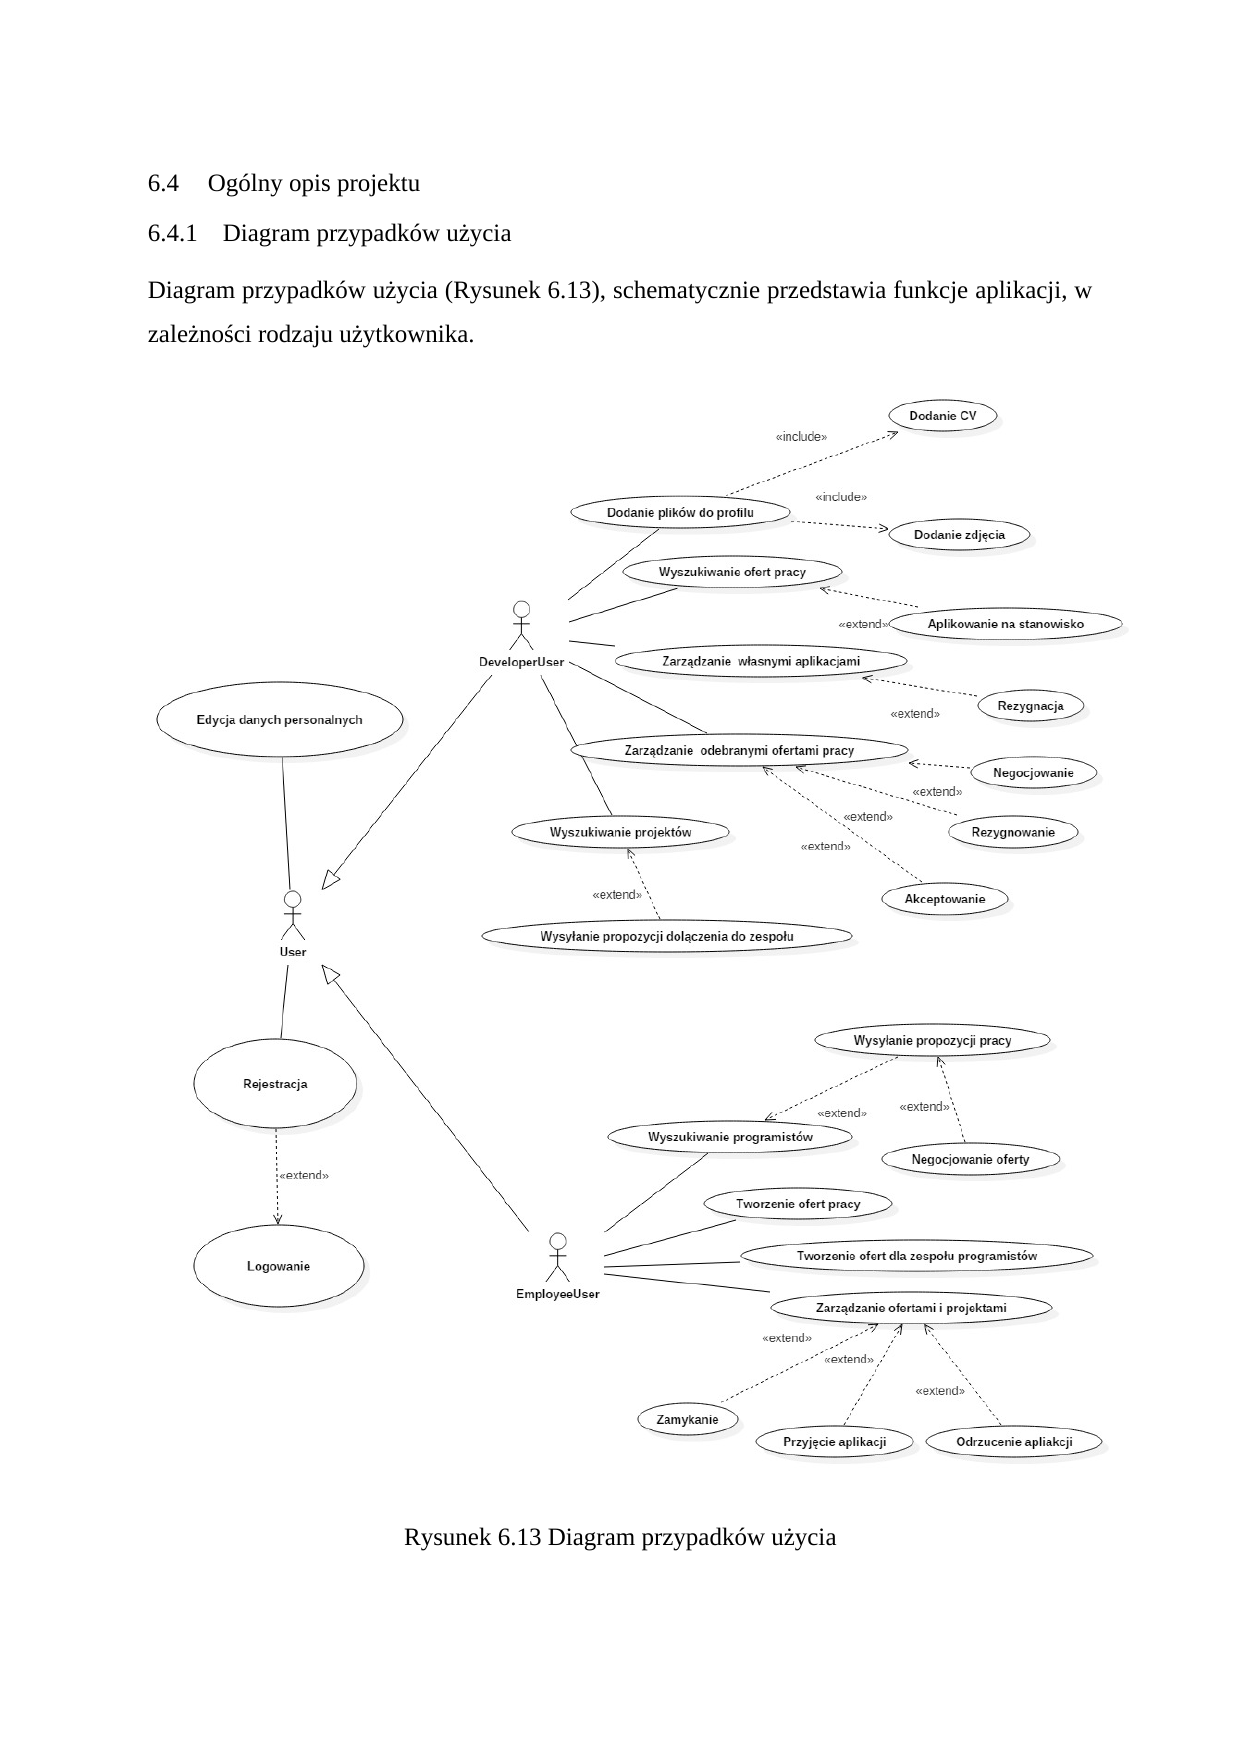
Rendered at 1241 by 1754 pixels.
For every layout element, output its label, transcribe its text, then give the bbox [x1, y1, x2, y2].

picture [147, 390, 1129, 1494]
subtitle Ogólny opis projektu [148, 168, 1093, 197]
subtitle Diagram przypadków użycia [148, 218, 1093, 247]
